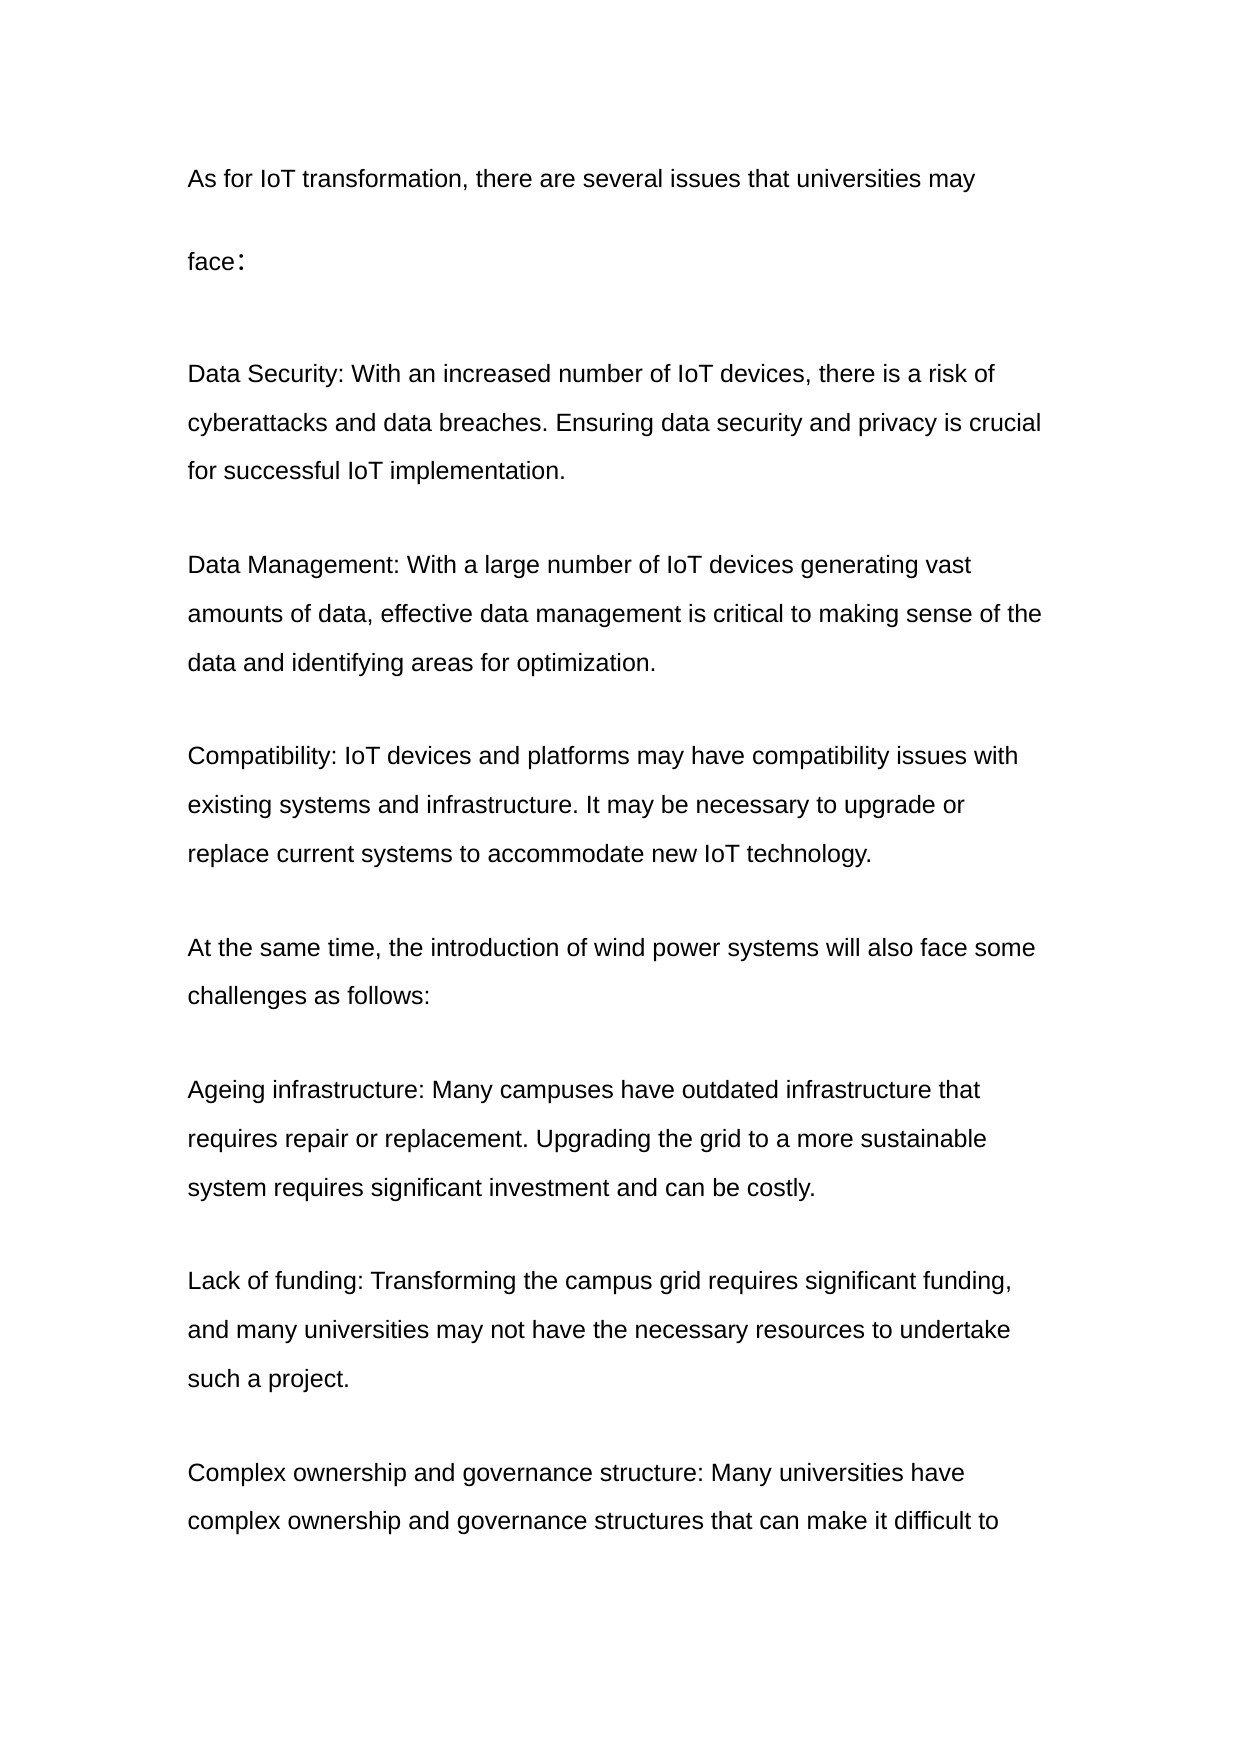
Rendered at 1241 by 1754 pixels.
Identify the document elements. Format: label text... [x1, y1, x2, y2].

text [187, 1456, 1053, 1537]
text Compatibility: IoT devices and platforms may have compatibility issues with existing systems and infrastructure. It may be necessary to upgrade or replace current systems to accommodate new IoT technology. [187, 739, 1053, 869]
text At the same time, the introduction of wind power systems will also face some challenges as follows: [187, 931, 1053, 1012]
text As for IoT transformation, there are several issues that universities may face： [187, 162, 1053, 292]
text Data Security: With an increased number of IoT devices, there is a risk of cyberattacks and data breaches. Ensuring data security and privacy is crucial for successful IoT implementation. [187, 357, 1053, 487]
text Ageing infrastructure: Many campuses have outdated infrastructure that requires repair or replacement. Upgrading the grid to a more sustainable system requires significant investment and can be costly. [187, 1073, 1053, 1203]
text Data Management: With a large number of IoT devices generating vast amounts of data, effective data management is critical to making sense of the data and identifying areas for optimization. [187, 548, 1053, 678]
text Lack of funding: Transforming the campus grid requires significant funding, and many universities may not have the necessary resources to undertake such a project. [187, 1264, 1053, 1394]
